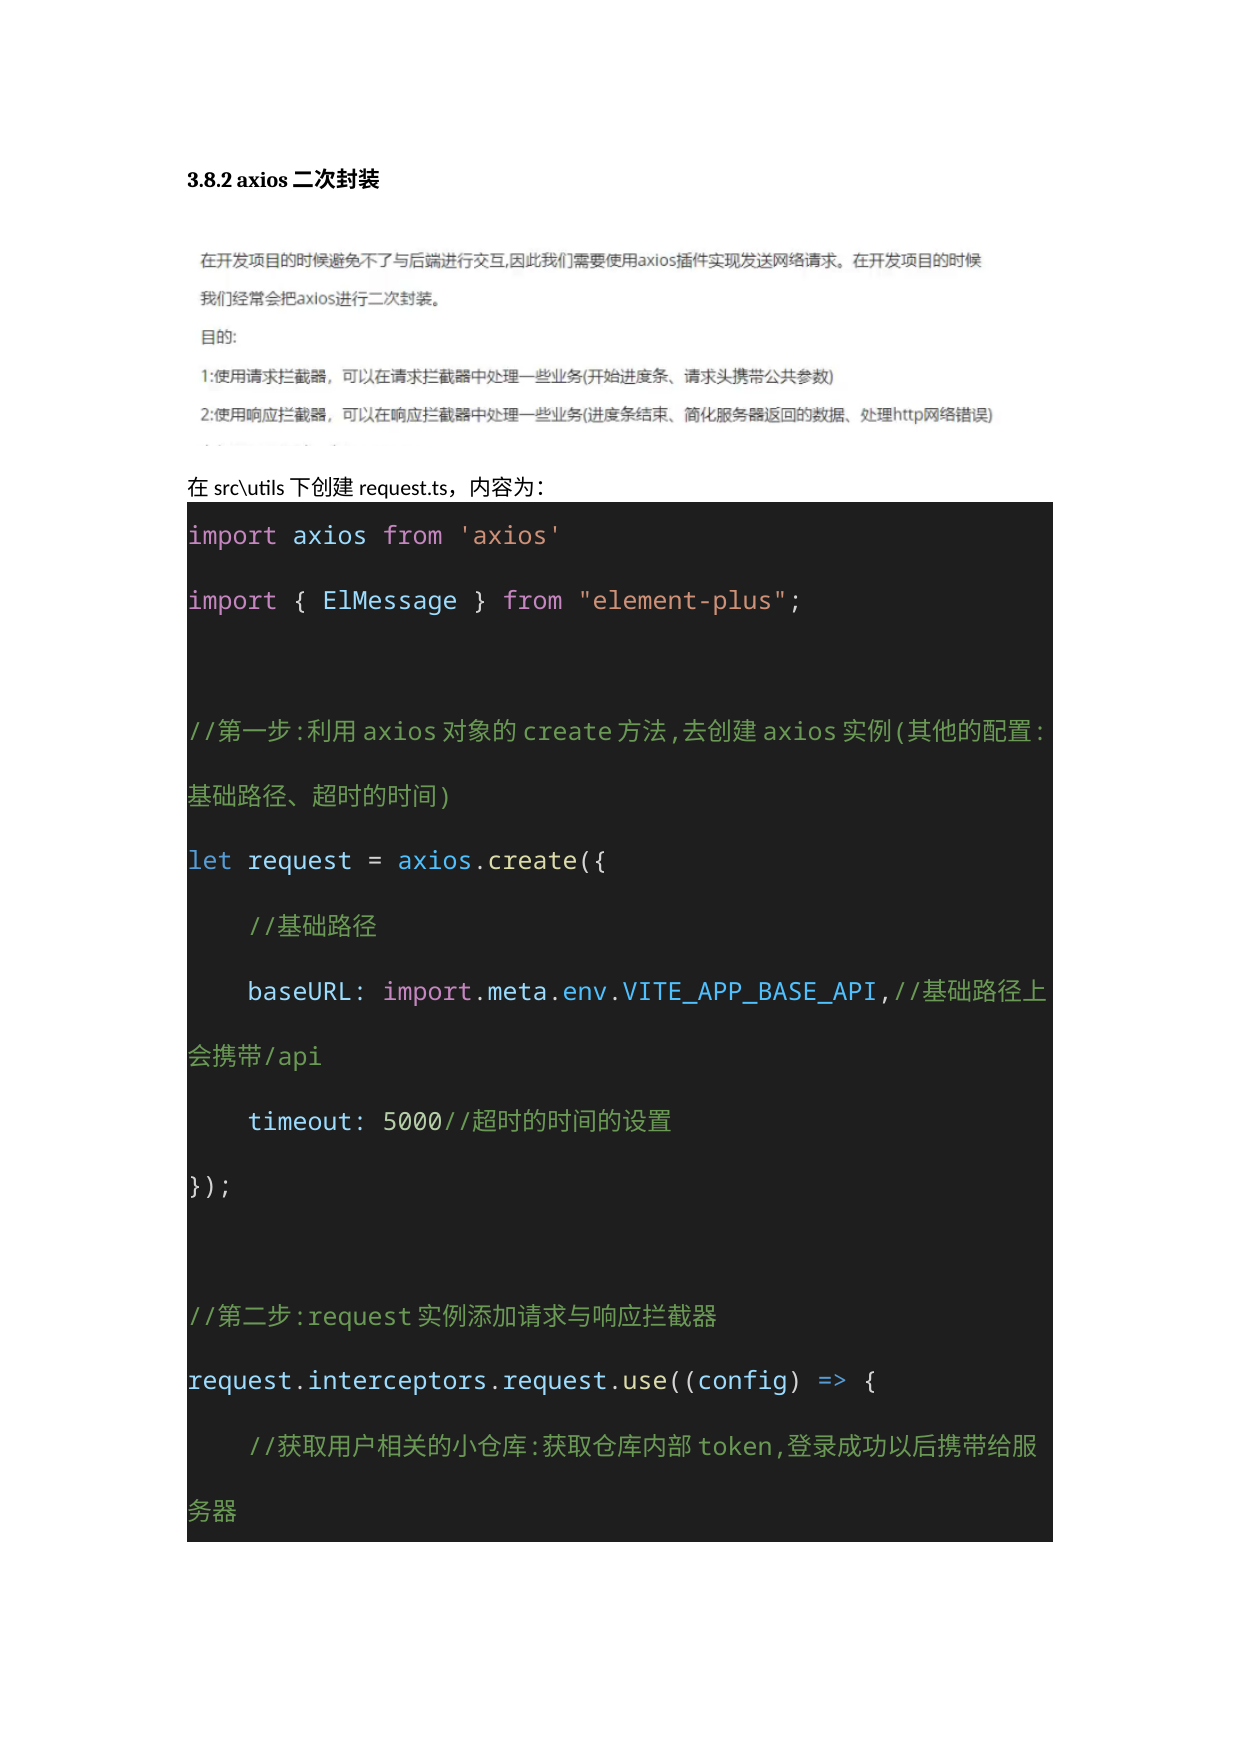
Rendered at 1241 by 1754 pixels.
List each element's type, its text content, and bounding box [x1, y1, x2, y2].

text request.interceptors.request.use((config) => { [187, 1347, 1053, 1412]
text //获取用户相关的小仓库:获取仓库内部token,登录成功以后携带给服务器 [187, 1412, 1053, 1542]
text let request = axios.create({ [187, 827, 1053, 892]
text import { ElMessage } from "element-plus"; [187, 567, 1053, 632]
text import axios from 'axios' [187, 502, 1053, 567]
text 在src\utils下创建request.ts，内容为： [187, 470, 1053, 502]
text }); [187, 1152, 1053, 1217]
text //第二步:request实例添加请求与响应拦截器 [187, 1282, 1053, 1347]
picture [187, 242, 1053, 446]
text //基础路径 [187, 892, 1053, 957]
subtitle 3.8.2 axios二次封装 [187, 162, 1053, 194]
text //第一步:利用axios对象的create方法,去创建axios实例(其他的配置:基础路径、超时的时间) [187, 697, 1053, 827]
text timeout: 5000//超时的时间的设置 [187, 1087, 1053, 1152]
text baseURL: import.meta.env.VITE_APP_BASE_API,//基础路径上会携带/api [187, 957, 1053, 1087]
